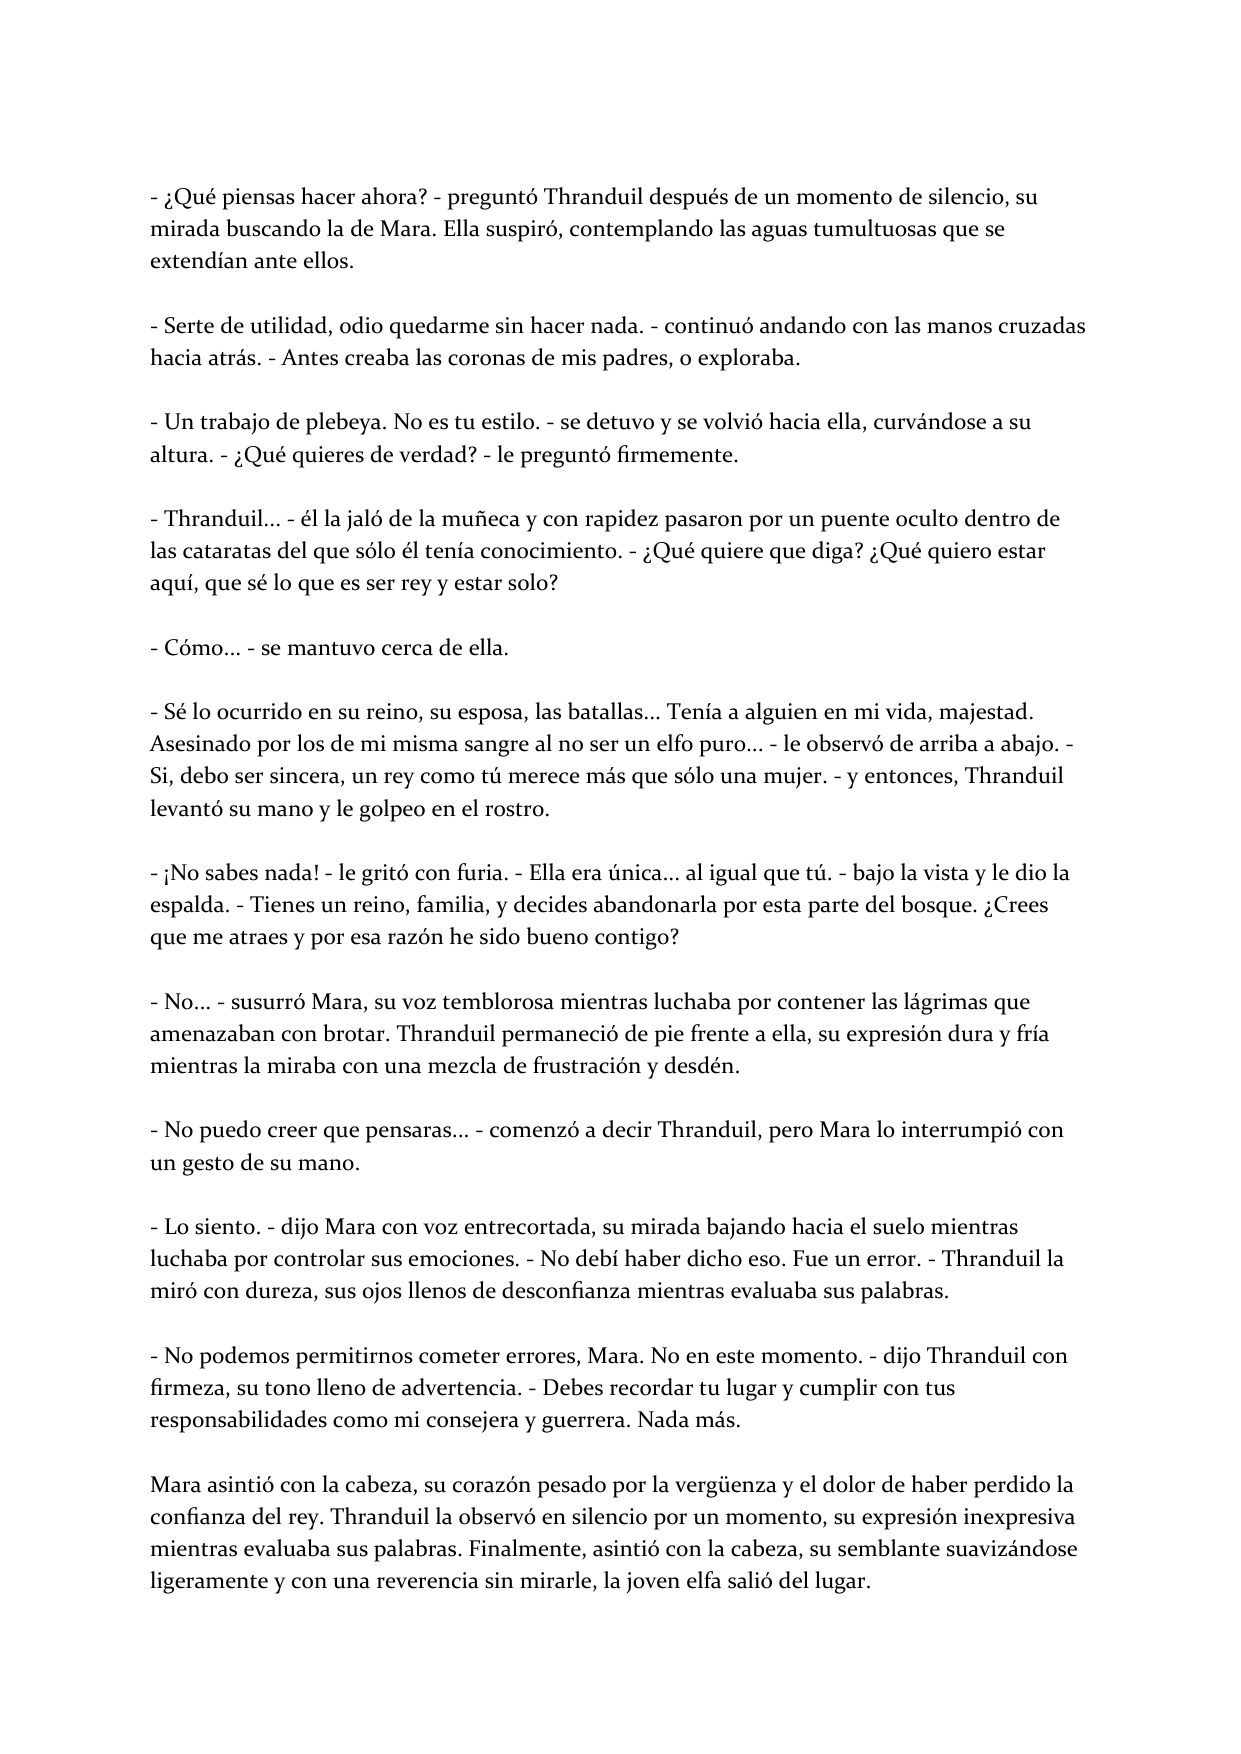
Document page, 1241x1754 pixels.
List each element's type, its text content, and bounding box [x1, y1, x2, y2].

text - Serte de utilidad, odio quedarme sin hacer nada. - continuó andando con las manos cruzadas hacia atrás. - Antes creaba las coronas de mis padres, o exploraba. [150, 311, 1090, 371]
text - ¡No sabes nada! - le gritó con furia. - Ella era única... al igual que tú. - bajo la vista y le dio la espalda. - Tienes un reino, familia, y decides abandonarla por esta parte del bosque. ¿Crees que me atraes y por esa razón he sido bueno contigo? [150, 858, 1090, 951]
text - Un trabajo de plebeya. No es tu estilo. - se detuvo y se volvió hacia ella, curvándose a su altura. - ¿Qué quieres de verdad? - le preguntó firmemente. [150, 407, 1090, 468]
text - Cómo... - se mantuvo cerca de ella. [150, 633, 1090, 661]
text - No podemos permitirnos cometer errores, Mara. No en este momento. - dijo Thranduil con firmeza, su tono lleno de advertencia. - Debes recordar tu lugar y cumplir con tus responsabilidades como mi consejera y guerrera. Nada más. [150, 1341, 1090, 1433]
text - Sé lo ocurrido en su reino, su esposa, las batallas... Tenía a alguien en mi vida, majestad. Asesinado por los de mi misma sangre al no ser un elfo puro... - le observó de arriba a abajo. - Si, debo ser sincera, un rey como tú merece más que sólo una mujer. - y entonces, Thranduil levantó su mano y le golpeo en el rostro. [150, 697, 1090, 822]
text - Lo siento. - dijo Mara con voz entrecortada, su mirada bajando hacia el suelo mientras luchaba por controlar sus emociones. - No debí haber dicho eso. Fue un error. - Thranduil la miró con dureza, sus ojos llenos de desconfianza mientras evaluaba sus palabras. [150, 1212, 1090, 1304]
text - ¿Qué piensas hacer ahora? - preguntó Thranduil después de un momento de silencio, su mirada buscando la de Mara. Ella suspiró, contemplando las aguas tumultuosas que se extendían ante ellos. [150, 182, 1090, 274]
text - No puedo creer que pensaras... - comenzó a decir Thranduil, pero Mara lo interrumpió con un gesto de su mano. [150, 1116, 1090, 1176]
text - No... - susurró Mara, su voz temblorosa mientras luchaba por contener las lágrimas que amenazaban con brotar. Thranduil permaneció de pie frente a ella, su expresión dura y fría mientras la miraba con una mezcla de frustración y desdén. [150, 987, 1090, 1079]
text Mara asintió con la cabeza, su corazón pesado por la vergüenza y el dolor de haber perdido la confianza del rey. Thranduil la observó en silencio por un momento, su expresión inexpresiva mientras evaluaba sus palabras. Finalmente, asintió con la cabeza, su semblante suavizándose ligeramente y con una reverencia sin mirarle, la joven elfa salió del lugar. [150, 1470, 1090, 1594]
text - Thranduil... - él la jaló de la muñeca y con rapidez pasaron por un puente oculto dentro de las cataratas del que sólo él tenía conocimiento. - ¿Qué quiere que diga? ¿Qué quiero estar aquí, que sé lo que es ser rey y estar solo? [150, 504, 1090, 596]
